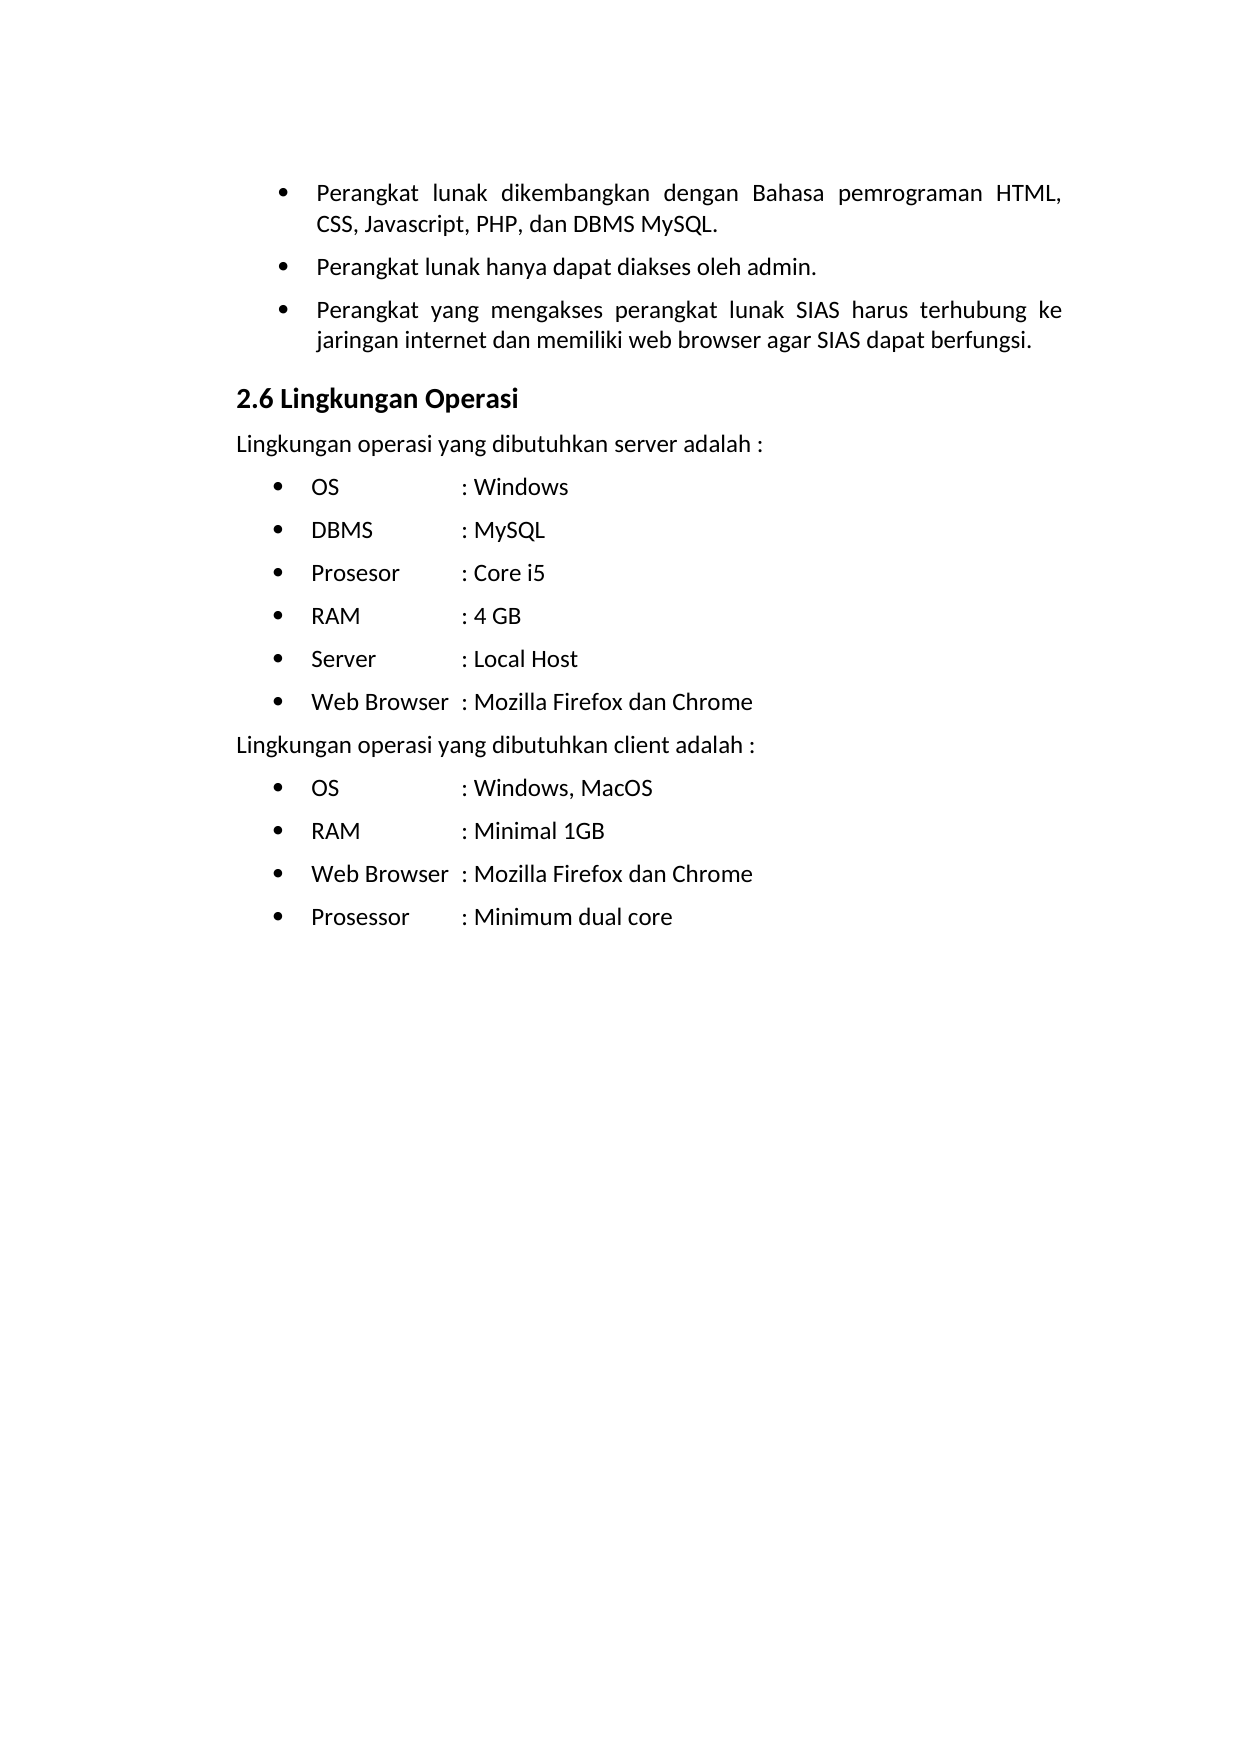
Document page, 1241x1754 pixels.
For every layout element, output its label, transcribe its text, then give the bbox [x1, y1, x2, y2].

list Perangkat lunak dikembangkan dengan Bahasa pemrograman HTML, CSS, Javascript, PHP, dan DBMS MySQL. [279, 177, 1063, 238]
list Server : Local Host [274, 643, 1063, 673]
subtitle Lingkungan Operasi [236, 380, 1063, 415]
list RAM : 4 GB [274, 600, 1063, 631]
list OS : Windows, MacOS [274, 772, 1063, 803]
list Prosessor : Minimum dual core [274, 901, 1063, 932]
text Lingkungan operasi yang dibutuhkan server adalah : [236, 428, 1063, 458]
list Web Browser : Mozilla Firefox dan Chrome [274, 686, 1063, 717]
list RAM : Minimal 1GB [274, 815, 1063, 846]
list Web Browser : Mozilla Firefox dan Chrome [274, 858, 1063, 889]
text Lingkungan operasi yang dibutuhkan client adalah : [236, 729, 1063, 759]
list OS : Windows [274, 471, 1063, 501]
list DBMS : MySQL [274, 514, 1063, 544]
list Perangkat lunak hanya dapat diakses oleh admin. [279, 251, 1063, 281]
list Prosesor : Core i5 [274, 557, 1063, 587]
list Perangkat yang mengakses perangkat lunak SIAS harus terhubung ke jaringan internet dan memiliki web browser agar SIAS dapat berfungsi. [279, 294, 1063, 355]
